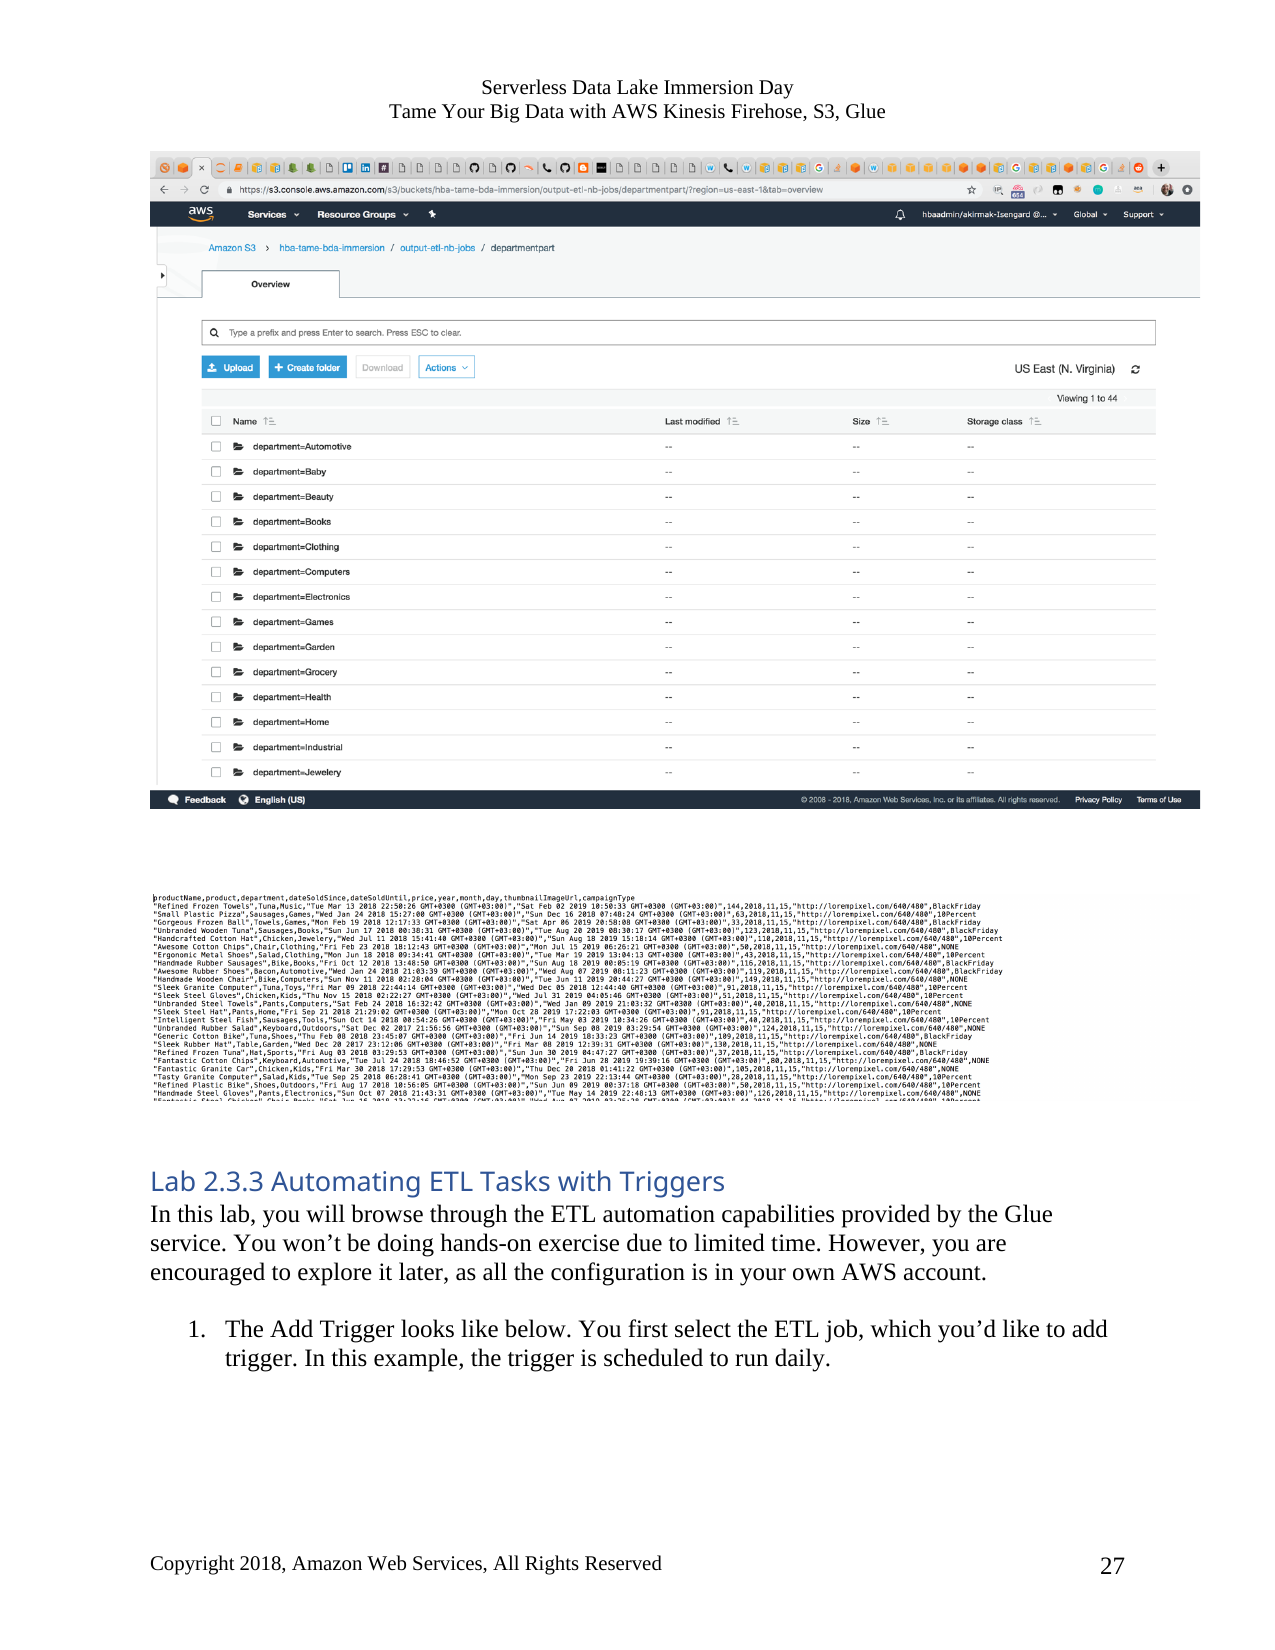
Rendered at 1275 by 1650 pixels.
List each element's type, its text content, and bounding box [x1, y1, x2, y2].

picture [150, 151, 1200, 809]
subtitle Lab 2.3.3 Automating ETL Tasks with Triggers [150, 1162, 1125, 1199]
picture [150, 894, 1200, 1101]
text In this lab, you will browse through the ETL automation capabilities provided by the Glue service. You won’t be doing hands-on exercise due to limited time. However, you are encouraged to explore it later, as all the configuration is in your own AWS account. [150, 1199, 1125, 1285]
list The Add Trigger looks like below. You first select the ETL job, which you’d like to add trigger. In this example, the trigger is scheduled to run daily. [187, 1314, 1125, 1372]
